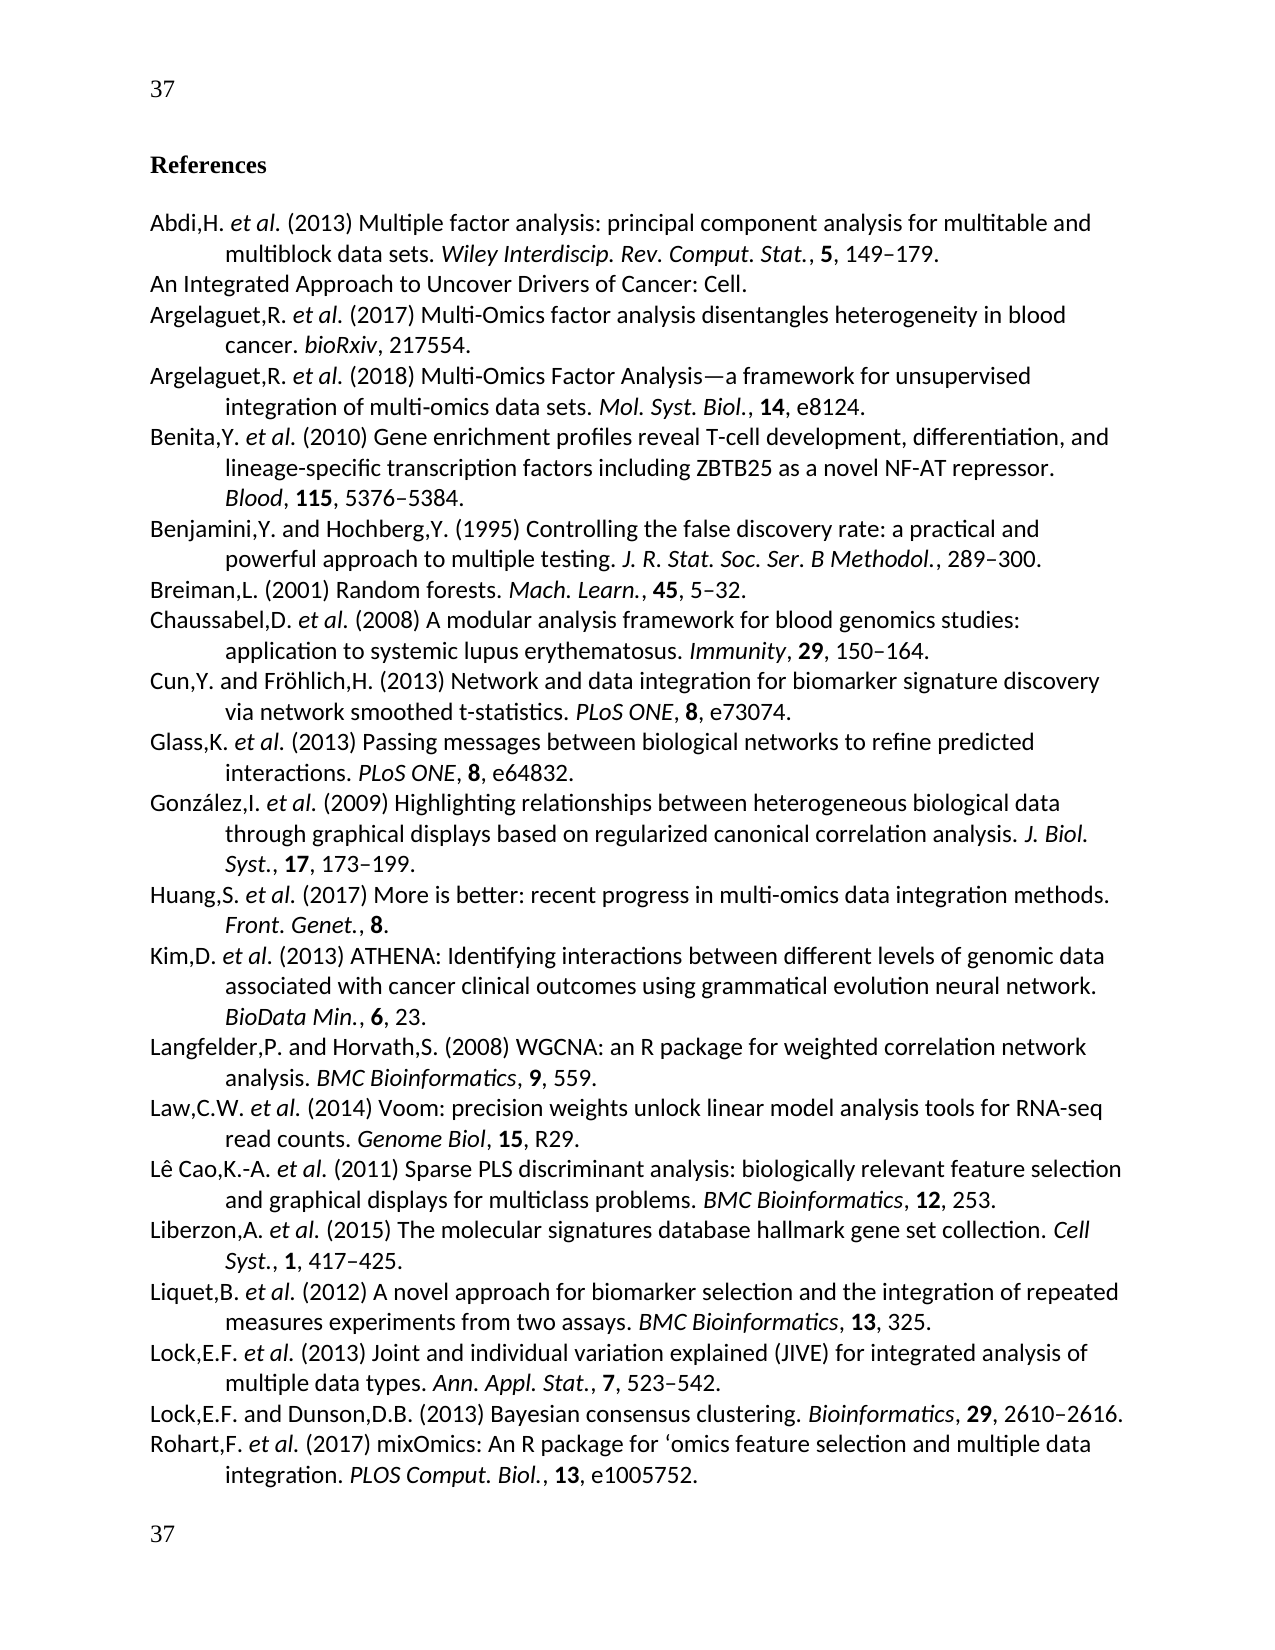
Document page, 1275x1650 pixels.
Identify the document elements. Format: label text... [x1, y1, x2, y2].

text Kim,D. et al. (2013) ATHENA: Identifying interactions between different levels of genomic data associated with cancer clinical outcomes using grammatical evolution neural network. BioData Min., 6, 23. [150, 940, 1125, 1032]
text González,I. et al. (2009) Highlighting relationships between heterogeneous biological data through graphical displays based on regularized canonical correlation analysis. J. Biol. Syst., 17, 173–199. [150, 787, 1125, 879]
text Lock,E.F. and Dunson,D.B. (2013) Bayesian consensus clustering. Bioinformatics, 29, 2610–2616. [150, 1398, 1125, 1428]
text Law,C.W. et al. (2014) Voom: precision weights unlock linear model analysis tools for RNA-seq read counts. Genome Biol, 15, R29. [150, 1093, 1125, 1154]
text Liberzon,A. et al. (2015) The molecular signatures database hallmark gene set collection. Cell Syst., 1, 417–425. [150, 1215, 1125, 1276]
text An Integrated Approach to Uncover Drivers of Cancer: Cell. [150, 268, 1125, 299]
text Chaussabel,D. et al. (2008) A modular analysis framework for blood genomics studies: application to systemic lupus erythematosus. Immunity, 29, 150–164. [150, 604, 1125, 665]
text Glass,K. et al. (2013) Passing messages between biological networks to refine predicted interactions. PLoS ONE, 8, e64832. [150, 726, 1125, 787]
text Benjamini,Y. and Hochberg,Y. (1995) Controlling the false discovery rate: a practical and powerful approach to multiple testing. J. R. Stat. Soc. Ser. B Methodol., 289–300. [150, 513, 1125, 574]
text Lock,E.F. et al. (2013) Joint and individual variation explained (JIVE) for integrated analysis of multiple data types. Ann. Appl. Stat., 7, 523–542. [150, 1337, 1125, 1398]
text Breiman,L. (2001) Random forests. Mach. Learn., 45, 5–32. [150, 574, 1125, 604]
text Argelaguet,R. et al. (2018) Multi‐Omics Factor Analysis—a framework for unsupervised integration of multi‐omics data sets. Mol. Syst. Biol., 14, e8124. [150, 360, 1125, 421]
text Liquet,B. et al. (2012) A novel approach for biomarker selection and the integration of repeated measures experiments from two assays. BMC Bioinformatics, 13, 325. [150, 1276, 1125, 1337]
text Rohart,F. et al. (2017) mixOmics: An R package for ‘omics feature selection and multiple data integration. PLOS Comput. Biol., 13, e1005752. [150, 1428, 1125, 1489]
text References [150, 150, 1125, 179]
text Argelaguet,R. et al. (2017) Multi-Omics factor analysis disentangles heterogeneity in blood cancer. bioRxiv, 217554. [150, 299, 1125, 360]
text Cun,Y. and Fröhlich,H. (2013) Network and data integration for biomarker signature discovery via network smoothed t-statistics. PLoS ONE, 8, e73074. [150, 665, 1125, 726]
text Abdi,H. et al. (2013) Multiple factor analysis: principal component analysis for multitable and multiblock data sets. Wiley Interdiscip. Rev. Comput. Stat., 5, 149–179. [150, 207, 1125, 268]
text Lê Cao,K.-A. et al. (2011) Sparse PLS discriminant analysis: biologically relevant feature selection and graphical displays for multiclass problems. BMC Bioinformatics, 12, 253. [150, 1154, 1125, 1215]
text Benita,Y. et al. (2010) Gene enrichment profiles reveal T-cell development, differentiation, and lineage-specific transcription factors including ZBTB25 as a novel NF-AT repressor. Blood, 115, 5376–5384. [150, 421, 1125, 513]
text Langfelder,P. and Horvath,S. (2008) WGCNA: an R package for weighted correlation network analysis. BMC Bioinformatics, 9, 559. [150, 1032, 1125, 1093]
text Huang,S. et al. (2017) More is better: recent progress in multi-omics data integration methods. Front. Genet., 8. [150, 879, 1125, 940]
